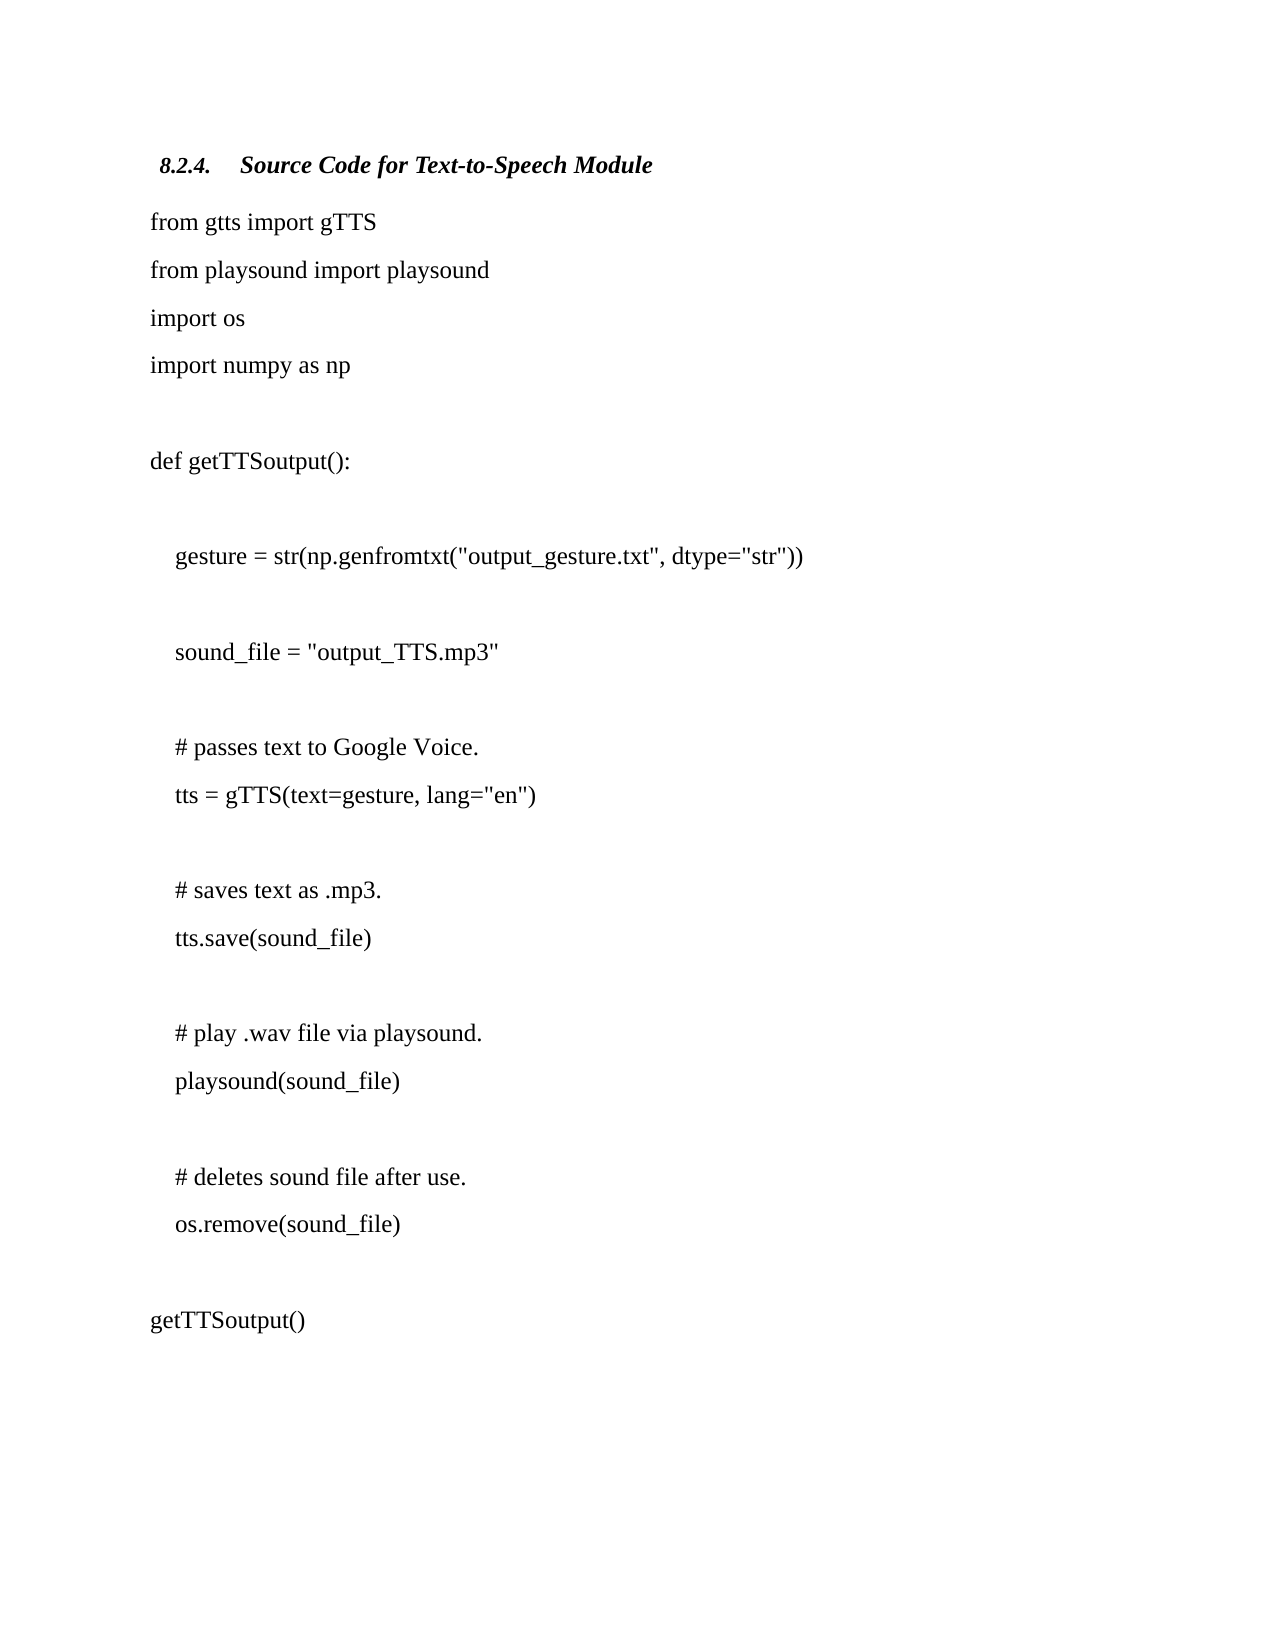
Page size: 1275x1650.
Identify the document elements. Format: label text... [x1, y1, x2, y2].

text import os [150, 303, 1125, 332]
text # play .wav file via playsound. [150, 1018, 1125, 1047]
text playsound(sound_file) [150, 1066, 1125, 1095]
text # passes text to Google Voice. [150, 732, 1125, 761]
text import numpy as np [150, 351, 1125, 379]
text os.remove(sound_file) [150, 1209, 1125, 1238]
text getTTSoutput() [150, 1305, 1125, 1333]
text sound_file = "output_TTS.mp3" [150, 637, 1125, 666]
text # deletes sound file after use. [150, 1162, 1125, 1190]
text tts = gTTS(text=gesture, lang="en") [150, 780, 1125, 809]
subtitle Source Code for Text-to-Speech Module [159, 150, 1125, 179]
text from playsound import playsound [150, 255, 1125, 284]
text from gtts import gTTS [150, 207, 1125, 236]
text tts.save(sound_file) [150, 923, 1125, 952]
text def getTTSoutput(): [150, 446, 1125, 475]
text gesture = str(np.genfromtxt("output_gesture.txt", dtype="str")) [150, 541, 1125, 570]
text # saves text as .mp3. [150, 875, 1125, 904]
